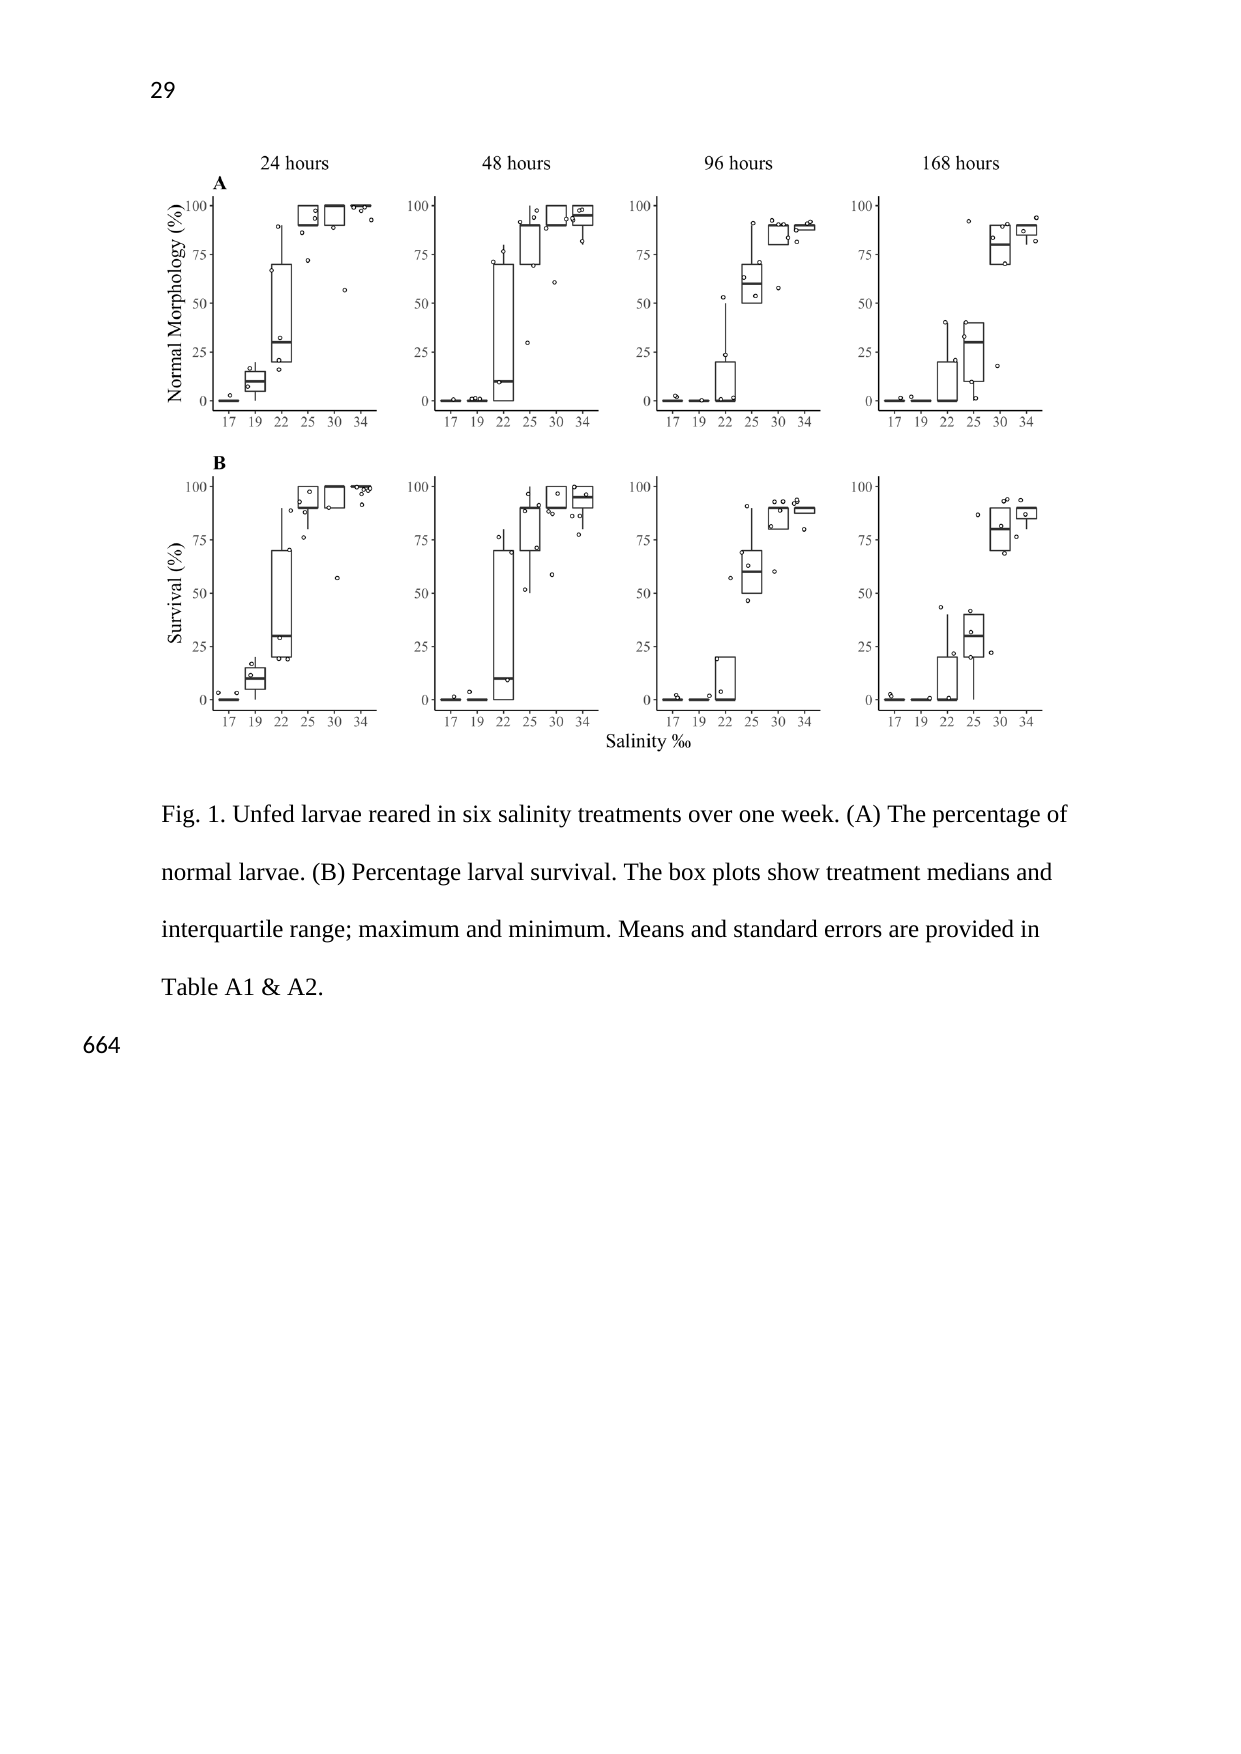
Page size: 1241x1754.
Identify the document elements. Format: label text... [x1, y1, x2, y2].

picture [161, 150, 1049, 771]
table_cell Fig. 1. Unfed larvae reared in six salinity treatments over one week. (A) The percentage of normal larvae. (B) Percentage larval survival. The box plots show treatment medians and interquartile range; maximum and minimum. Means and standard errors are provided in Table A1 & A2. [150, 150, 1089, 1029]
